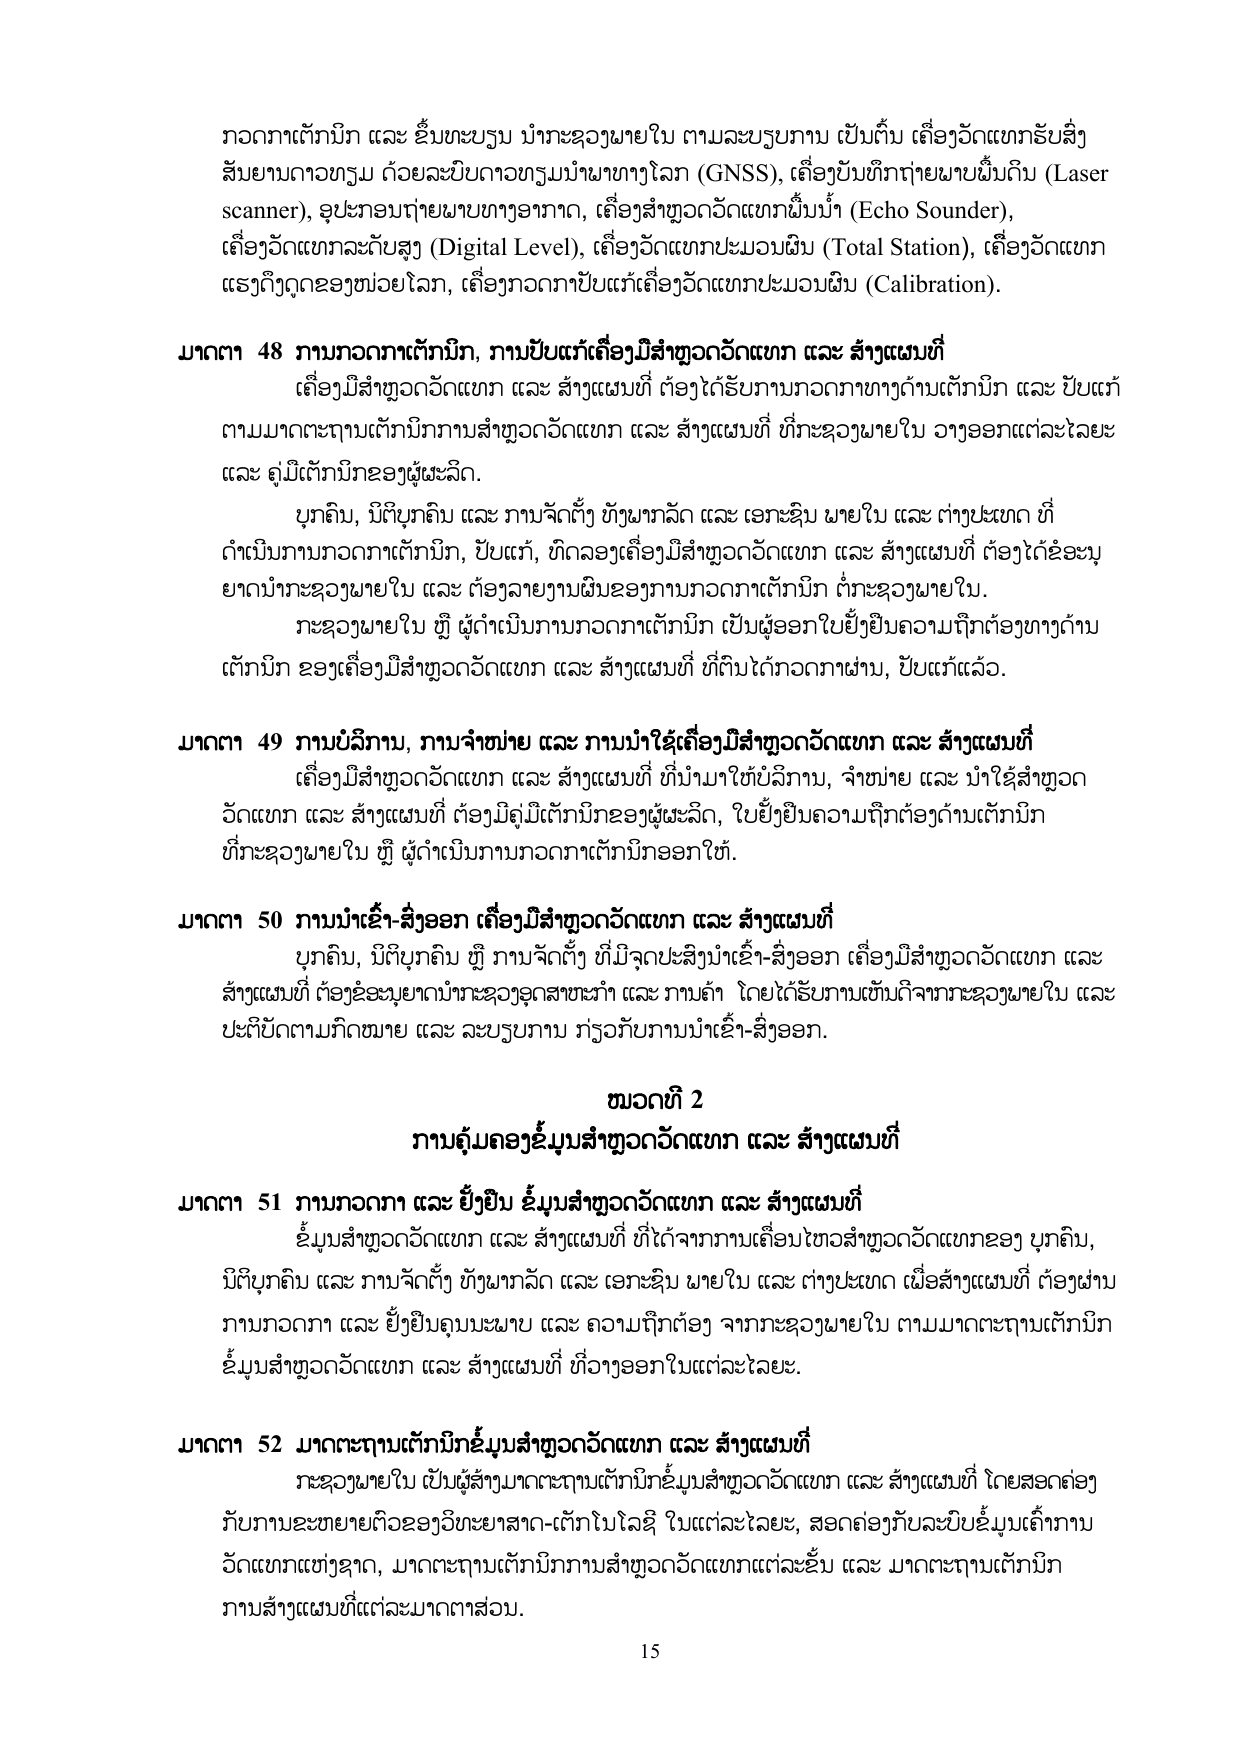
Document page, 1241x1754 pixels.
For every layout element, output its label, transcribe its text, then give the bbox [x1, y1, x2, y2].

text ບຸກຄົນ, ນິຕິບຸກຄົນ ແລະ ການຈັດຕັ້ງ ທັງພາກລັດ ແລະ ເອກະຊົນ ພາຍໃນ ແລະ ຕ່າງປະເທດ ທີ່ດໍາເນີນການກວດກາເຕັກນິກ, ປັບແກ້, ທົດລອງເຄື່ອງມືສຳຫຼວດວັດແທກ ແລະ ສ້າງແຜນທີ່ ຕ້ອງໄດ້ຂໍອະນຸຍາດນໍາກະຊວງພາຍໃນ ແລະ ຕ້ອງລາຍງານຜົນຂອງການກວດກາເຕັກນິກ ຕໍ່ກະຊວງພາຍໃນ. [222, 497, 1122, 608]
subtitle ມາດຕາ 52 ມາດຕະຖານເຕັກນິກຂໍ້ມູນສໍາຫຼວດວັດແທກ ແລະ ສ້າງແຜນທີ່ [177, 1426, 1122, 1463]
subtitle ມາດຕາ 50 ການນໍາເຂົ້າ-ສົ່ງອອກ ເຄື່ອງມືສໍາຫຼວດວັດແທກ ແລະ ສ້າງແຜນທີ່ [177, 902, 1122, 938]
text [222, 118, 1122, 302]
subtitle ການຄຸ້ມຄອງຂໍ້ມູນສໍາຫຼວດວັດແທກ ແລະ ສ້າງແຜນທີ່ [189, 1120, 1122, 1160]
text ເຄື່ອງມືສໍາຫຼວດວັດແທກ ແລະ ສ້າງແຜນທີ່ ທີ່ນໍາມາໃຫ້ບໍລິການ, ຈໍາໜ່າຍ ແລະ ນໍາໃຊ້ສຳຫຼວດວັດແທກ ແລະ ສ້າງແຜນທີ່ ຕ້ອງມີຄູ່ມືເຕັກນິກຂອງຜູ້ຜະລິດ, ໃບຢັ້ງຢືນຄວາມຖືກຕ້ອງດ້ານເຕັກນິກ ທີ່ກະຊວງພາຍໃນ ຫຼື ຜູ້ດໍາເນີນການກວດກາເຕັກນິກອອກໃຫ້. [222, 760, 1122, 871]
subtitle ໝວດທີ 2 [189, 1080, 1122, 1120]
subtitle ມາດຕາ 49 ການບໍລິການ, ການຈໍາໜ່າຍ ແລະ ການນໍາໃຊ້ເຄື່ອງມືສຳຫຼວດວັດແທກ ແລະ ສ້າງແຜນທີ່ [177, 723, 1122, 760]
subtitle ມາດຕາ 48 ການກວດກາເຕັກນິກ, ການປັບແກ້ເຄື່ອງມືສໍາຫຼວດວັດແທກ ແລະ ສ້າງແຜນທີ່ [177, 333, 1122, 370]
text ເຄື່ອງມືສໍາຫຼວດວັດແທກ ແລະ ສ້າງແຜນທີ່ ຕ້ອງໄດ້ຮັບການກວດກາທາງດ້ານເຕັກນິກ ແລະ ປັບແກ້ຕາມມາດຕະຖານເຕັກນິກການສຳຫຼວດວັດແທກ ແລະ ສ້າງແຜນທີ່ ທີ່ກະຊວງພາຍໃນ ວາງອອກແຕ່ລະໄລຍະ ແລະ ຄູ່ມືເຕັກນິກຂອງຜູ້ຜະລິດ. [222, 370, 1122, 492]
text ບຸກຄົນ, ນິຕິບຸກຄົນ ຫຼື ການຈັດຕັ້ງ ທີ່ມີຈຸດປະສົງນໍາເຂົ້າ-ສົ່ງອອກ ເຄື່ອງມືສໍາຫຼວດວັດແທກ ແລະ ສ້າງແຜນທີ່ ຕ້ອງຂໍອະນຸຍາດນໍາກະຊວງອຸດສາຫະກຳ ແລະ ການຄ້າ ໂດຍໄດ້ຮັບການເຫັນດີຈາກກະຊວງພາຍໃນ ແລະ ປະຕິບັດຕາມກົດໝາຍ ແລະ ລະບຽບການ ກ່ຽວກັບການນໍາເຂົ້າ-ສົ່ງອອກ. [222, 938, 1122, 1049]
text ຂໍ້ມູນສໍາຫຼວດວັດແທກ ແລະ ສ້າງແຜນທີ່ ທີ່ໄດ້ຈາກການເຄື່ອນໄຫວສໍາຫຼວດວັດແທກຂອງ ບຸກຄົນ, ນິຕິບຸກຄົນ ແລະ ການຈັດຕັ້ງ ທັງພາກລັດ ແລະ ເອກະຊົນ ພາຍໃນ ແລະ ຕ່າງປະເທດ ເພື່ອສ້າງແຜນທີ່ ຕ້ອງຜ່ານການກວດກາ ແລະ ຢັ້ງຢືນຄຸນນະພາບ ແລະ ຄວາມຖືກຕ້ອງ ຈາກກະຊວງພາຍໃນ ຕາມມາດຕະຖານເຕັກນິກຂໍ້ມູນສໍາຫຼວດວັດແທກ ແລະ ສ້າງແຜນທີ່ ທີ່ວາງອອກໃນແຕ່ລະໄລຍະ. [222, 1221, 1122, 1385]
subtitle ມາດຕາ 51 ການກວດກາ ແລະ ຢັ້ງຢືນ ຂໍ້ມູນສໍາຫຼວດວັດແທກ ແລະ ສ້າງແຜນທີ່ [177, 1184, 1122, 1221]
text ກະຊວງພາຍໃນ ເປັນຜູ້ສ້າງມາດຕະຖານເຕັກນິກຂໍ້ມູນສໍາຫຼວດວັດແທກ ແລະ ສ້າງແຜນທີ່ ໂດຍສອດຄ່ອງ ກັບການຂະຫຍາຍຕົວຂອງວິທະຍາສາດ-ເຕັກໂນໂລຊີ ໃນແຕ່ລະໄລຍະ, ສອດຄ່ອງກັບລະບົບຂໍ້ມູນເຄົ້າການວັດແທກແຫ່ງຊາດ, ມາດຕະຖານເຕັກນິກການສໍາຫຼວດວັດແທກແຕ່ລະຂັ້ນ ແລະ ມາດຕະຖານເຕັກນິກການສ້າງແຜນທີ່ແຕ່ລະມາດຕາສ່ວນ. [222, 1463, 1122, 1627]
text ກະຊວງພາຍໃນ ຫຼື ຜູ້ດຳເນີນການກວດກາເຕັກນິກ ເປັນຜູ້ອອກໃບຢັ້ງຢືນຄວາມຖືກຕ້ອງທາງດ້ານເຕັກນິກ ຂອງເຄື່ອງມືສໍາຫຼວດວັດແທກ ແລະ ສ້າງແຜນທີ່ ທີ່ຕົນໄດ້ກວດກາຜ່ານ, ປັບແກ້ແລ້ວ. [222, 608, 1122, 687]
